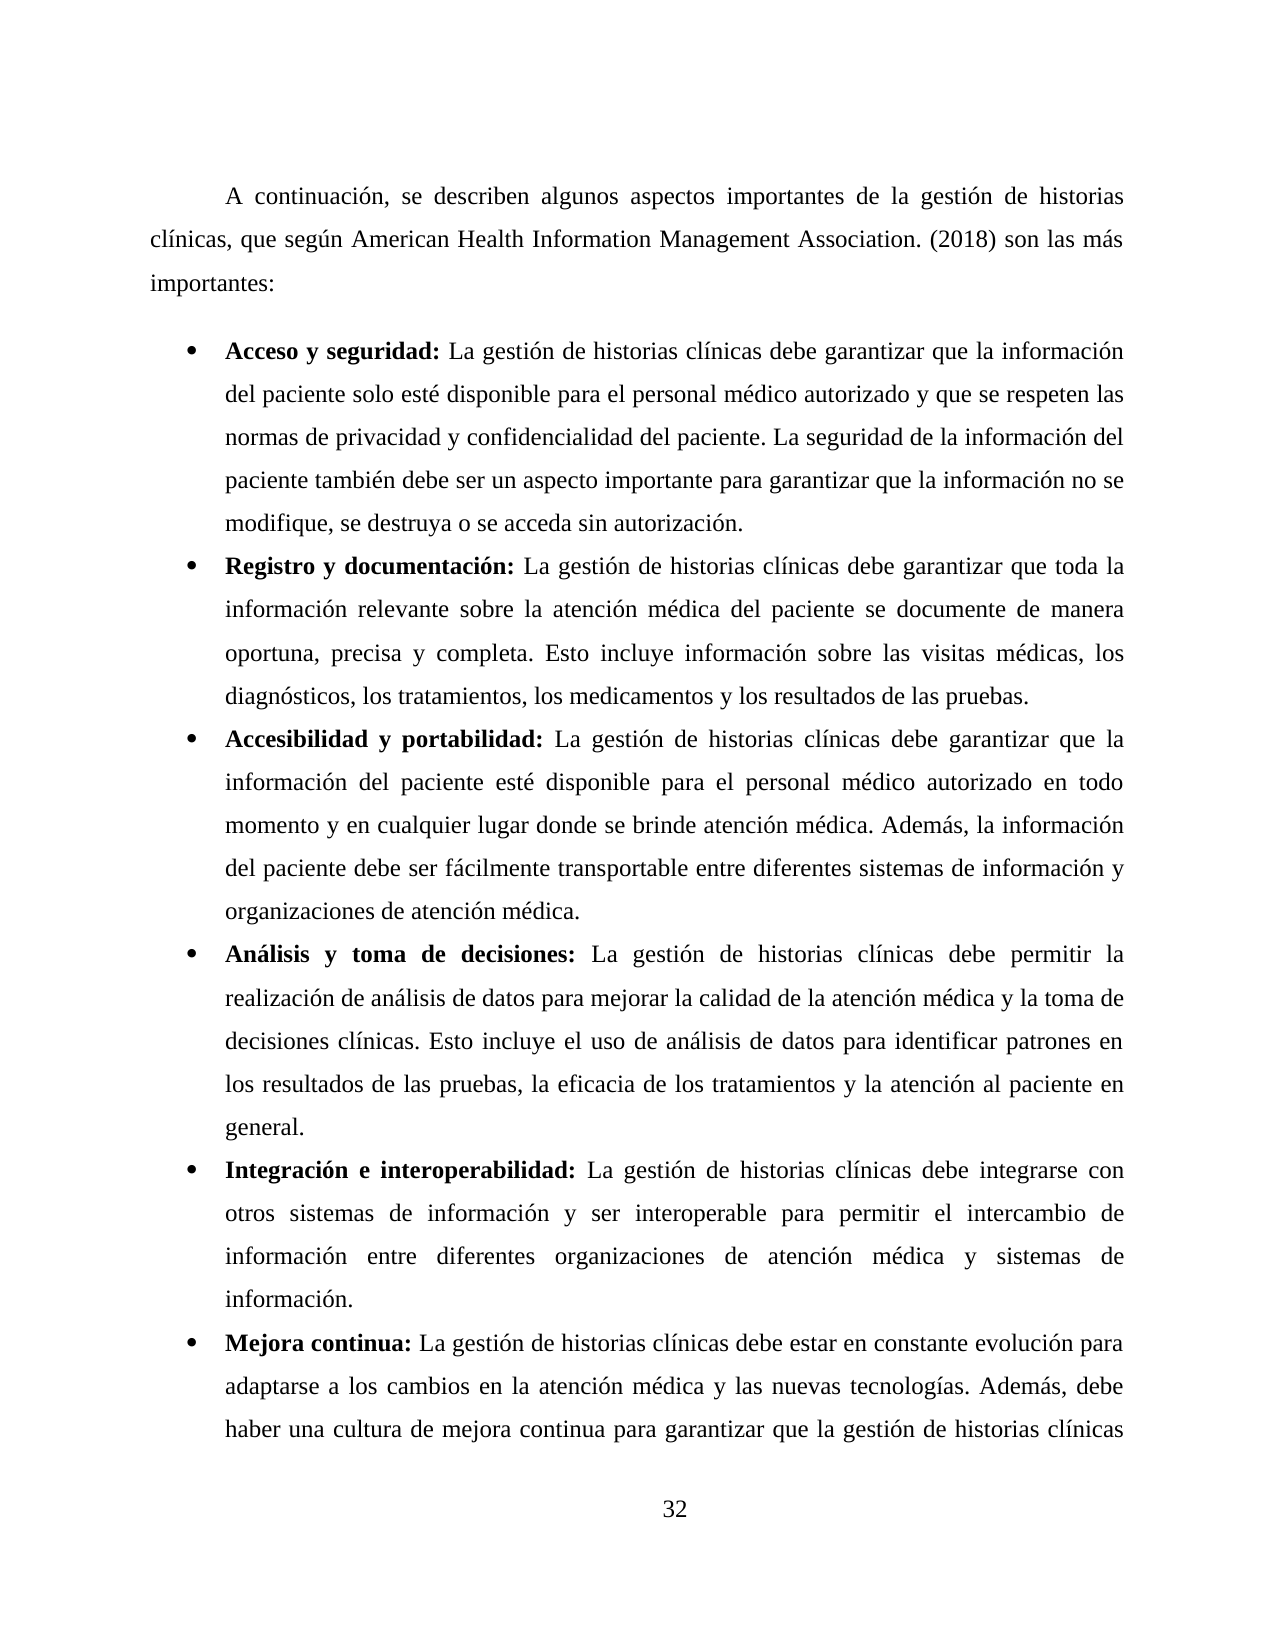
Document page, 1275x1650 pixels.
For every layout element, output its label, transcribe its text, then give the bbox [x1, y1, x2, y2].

list Integración e interoperabilidad: La gestión de historias clínicas debe integrarse con otros sistemas de información y ser interoperable para permitir el intercambio de información entre diferentes organizaciones de atención médica y sistemas de información. [187, 1155, 1125, 1313]
list Registro y documentación: La gestión de historias clínicas debe garantizar que toda la información relevante sobre la atención médica del paciente se documente de manera oportuna, precisa y completa. Esto incluye información sobre las visitas médicas, los diagnósticos, los tratamientos, los medicamentos y los resultados de las pruebas. [187, 551, 1125, 709]
list Acceso y seguridad: La gestión de historias clínicas debe garantizar que la información del paciente solo esté disponible para el personal médico autorizado y que se respeten las normas de privacidad y confidencialidad del paciente. La seguridad de la información del paciente también debe ser un aspecto importante para garantizar que la información no se modifique, se destruya o se acceda sin autorización. [187, 336, 1125, 537]
list Accesibilidad y portabilidad: La gestión de historias clínicas debe garantizar que la información del paciente esté disponible para el personal médico autorizado en todo momento y en cualquier lugar donde se brinde atención médica. Además, la información del paciente debe ser fácilmente transportable entre diferentes sistemas de información y organizaciones de atención médica. [187, 724, 1125, 925]
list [187, 1328, 1125, 1443]
text A continuación, se describen algunos aspectos importantes de la gestión de historias clínicas, que según American Health Information Management Association. (2018) son las más importantes: [150, 181, 1125, 296]
list Análisis y toma de decisiones: La gestión de historias clínicas debe permitir la realización de análisis de datos para mejorar la calidad de la atención médica y la toma de decisiones clínicas. Esto incluye el uso de análisis de datos para identificar patrones en los resultados de las pruebas, la eficacia de los tratamientos y la atención al paciente en general. [187, 939, 1125, 1141]
